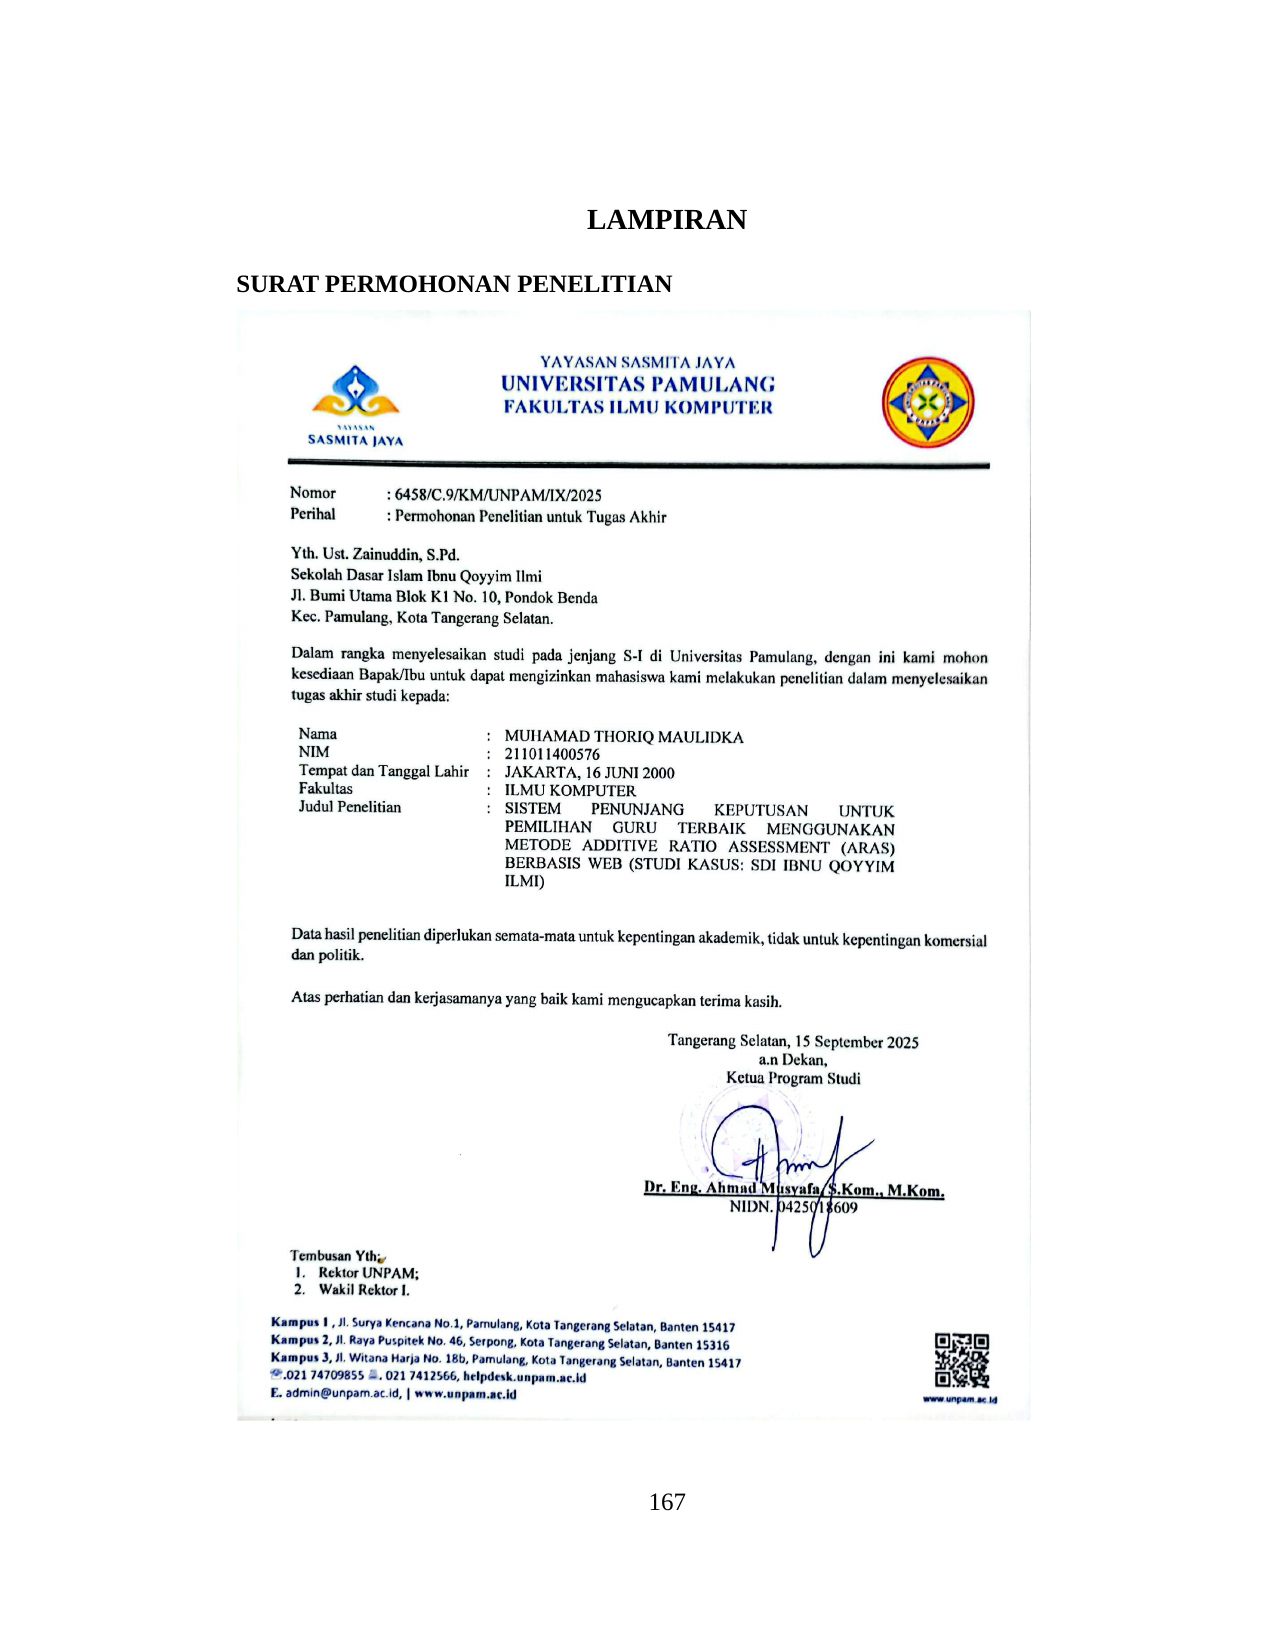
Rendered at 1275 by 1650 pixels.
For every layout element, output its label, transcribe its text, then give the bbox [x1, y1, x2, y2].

subtitle LAMPIRAN [236, 202, 1098, 236]
picture [237, 310, 1031, 1421]
text SURAT PERMOHONAN PENELITIAN [236, 269, 1098, 298]
